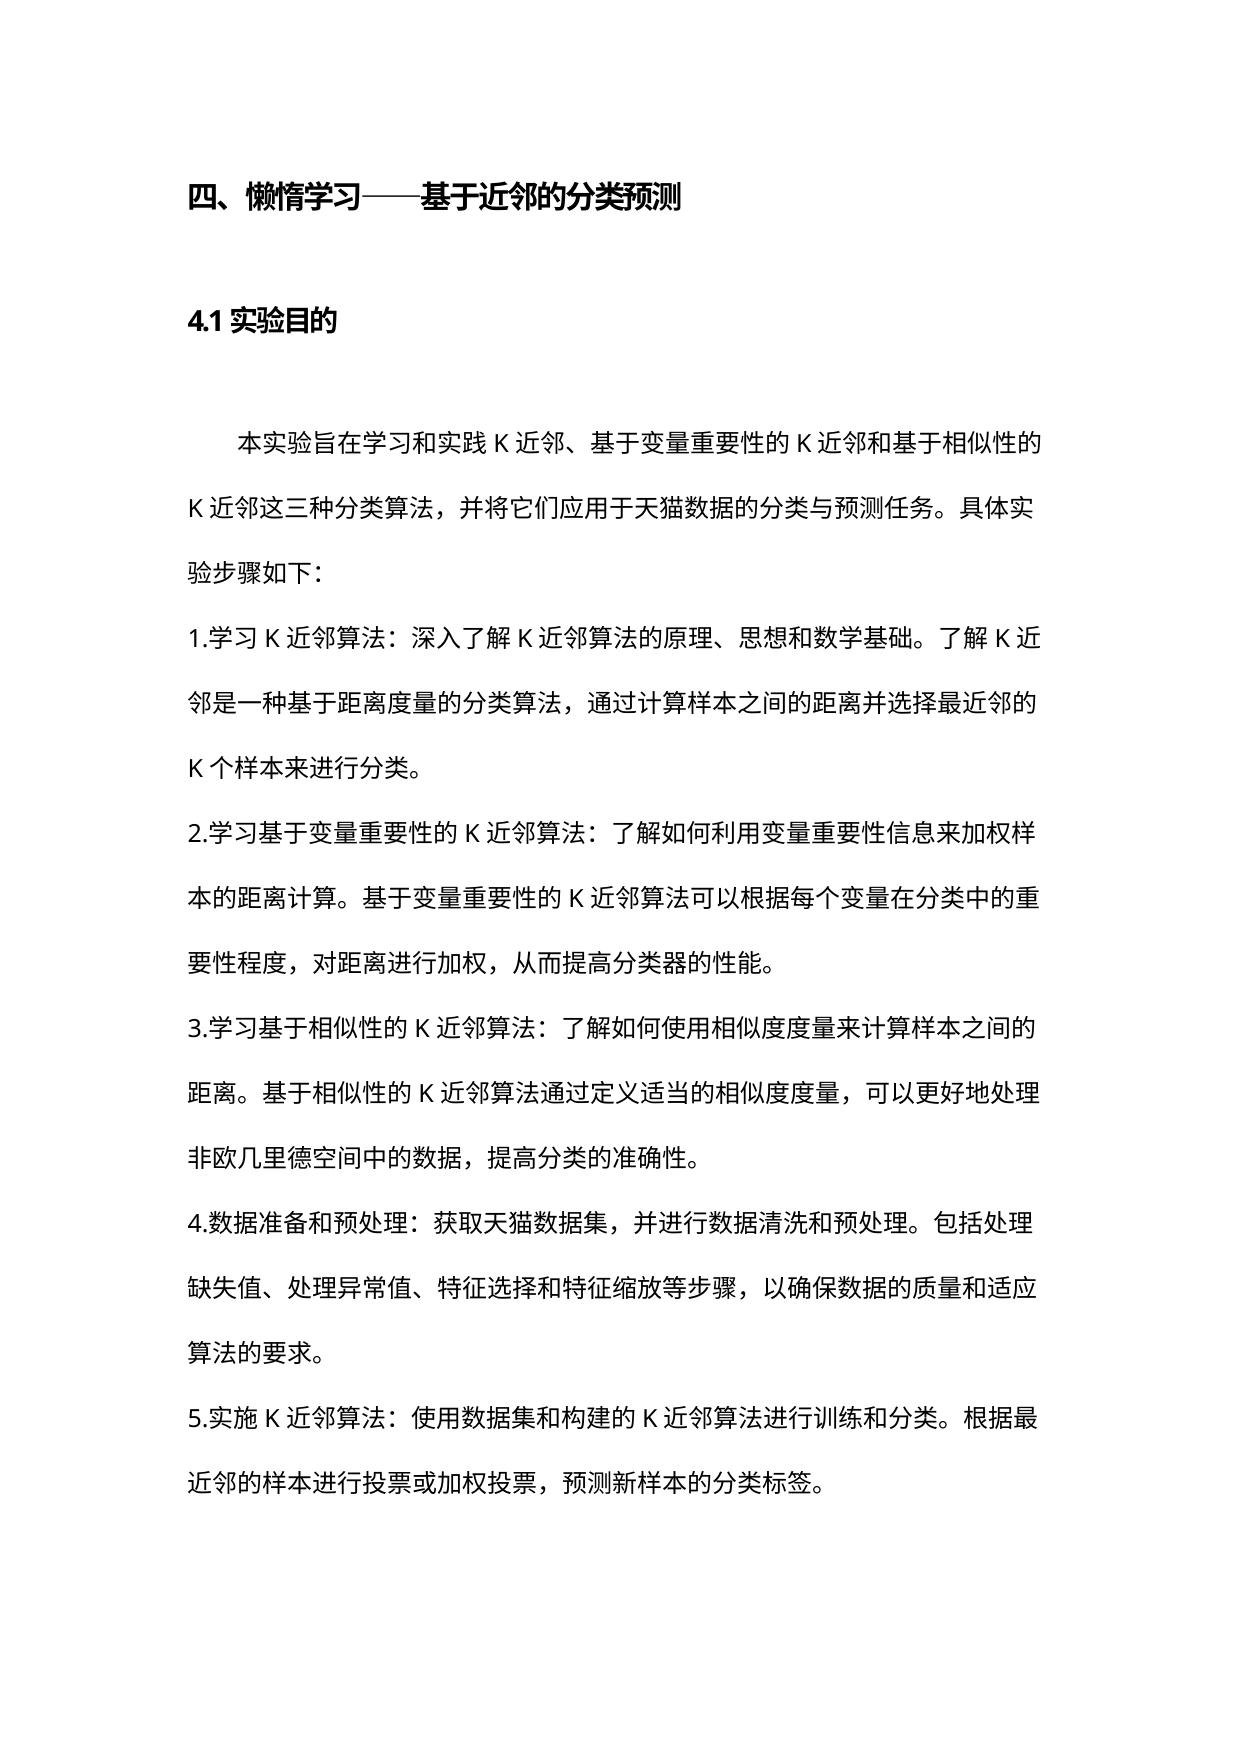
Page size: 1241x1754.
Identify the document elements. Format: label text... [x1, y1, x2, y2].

text 5.实施 K 近邻算法：使用数据集和构建的 K 近邻算法进行训练和分类。根据最近邻的样本进行投票或加权投票，预测新样本的分类标签。 [187, 1384, 1053, 1514]
text 3.学习基于相似性的 K 近邻算法：了解如何使用相似度度量来计算样本之间的距离。基于相似性的 K 近邻算法通过定义适当的相似度度量，可以更好地处理非欧几里德空间中的数据，提高分类的准确性。 [187, 994, 1053, 1189]
text 4.数据准备和预处理：获取天猫数据集，并进行数据清洗和预处理。包括处理缺失值、处理异常值、特征选择和特征缩放等步骤，以确保数据的质量和适应算法的要求。 [187, 1189, 1053, 1384]
text 2.学习基于变量重要性的 K 近邻算法：了解如何利用变量重要性信息来加权样本的距离计算。基于变量重要性的 K 近邻算法可以根据每个变量在分类中的重要性程度，对距离进行加权，从而提高分类器的性能。 [187, 799, 1053, 994]
text 本实验旨在学习和实践 K 近邻、基于变量重要性的 K 近邻和基于相似性的 K 近邻这三种分类算法，并将它们应用于天猫数据的分类与预测任务。具体实验步骤如下： [187, 409, 1053, 604]
subtitle 四、懒惰学习——基于近邻的分类预测 [187, 162, 1053, 227]
subtitle 4.1 实验目的 [187, 287, 1053, 352]
text 1.学习 K 近邻算法：深入了解 K 近邻算法的原理、思想和数学基础。了解 K 近邻是一种基于距离度量的分类算法，通过计算样本之间的距离并选择最近邻的 K 个样本来进行分类。 [187, 604, 1053, 799]
